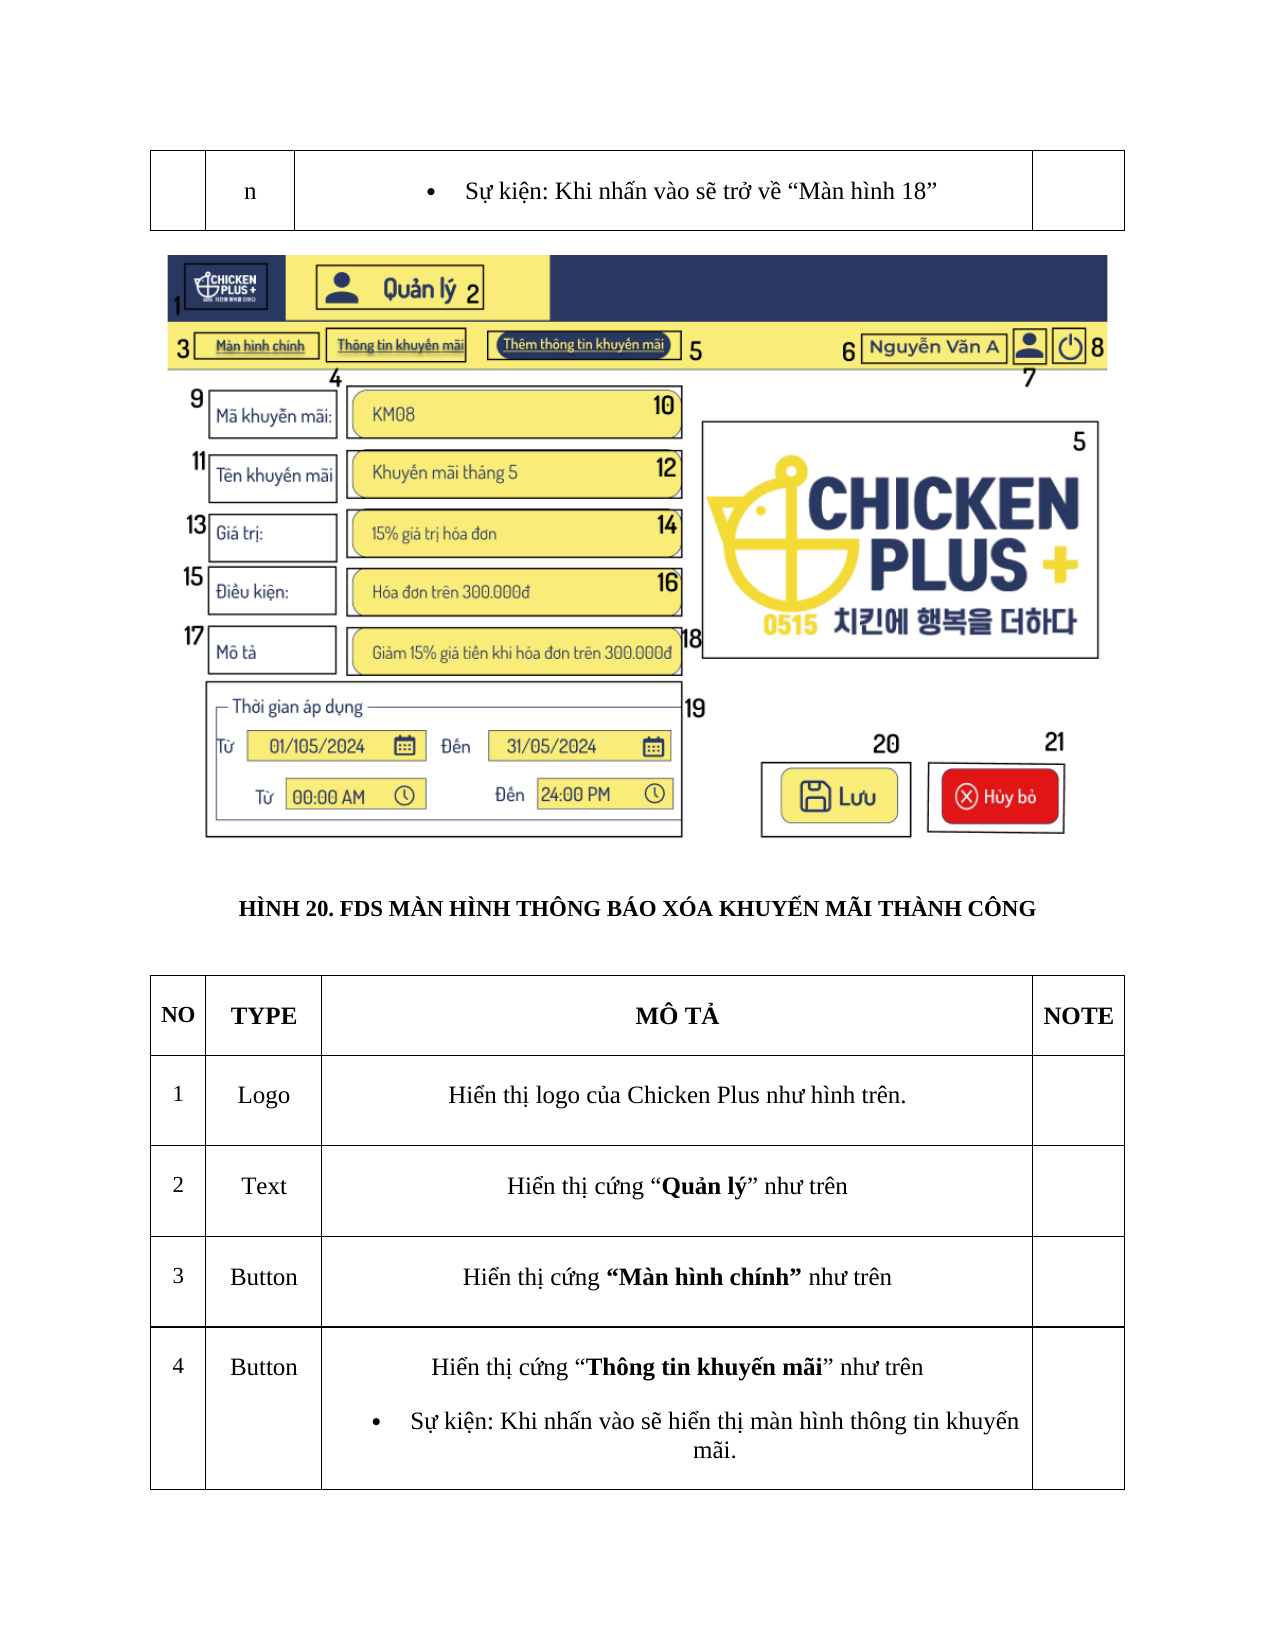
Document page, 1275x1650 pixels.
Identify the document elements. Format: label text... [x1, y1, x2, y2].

picture [167, 255, 1108, 870]
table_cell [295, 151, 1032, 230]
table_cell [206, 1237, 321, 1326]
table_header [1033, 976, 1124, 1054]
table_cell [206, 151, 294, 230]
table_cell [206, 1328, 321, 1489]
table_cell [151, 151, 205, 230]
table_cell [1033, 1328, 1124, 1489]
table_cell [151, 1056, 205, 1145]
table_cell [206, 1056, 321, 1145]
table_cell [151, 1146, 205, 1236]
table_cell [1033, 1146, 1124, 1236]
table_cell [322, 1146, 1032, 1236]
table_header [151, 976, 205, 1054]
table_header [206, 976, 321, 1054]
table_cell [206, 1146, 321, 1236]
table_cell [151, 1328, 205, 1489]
text HÌNH 20. FDS MÀN HÌNH THÔNG BÁO XÓA KHUYẾN MÃI THÀNH CÔNG [150, 894, 1125, 921]
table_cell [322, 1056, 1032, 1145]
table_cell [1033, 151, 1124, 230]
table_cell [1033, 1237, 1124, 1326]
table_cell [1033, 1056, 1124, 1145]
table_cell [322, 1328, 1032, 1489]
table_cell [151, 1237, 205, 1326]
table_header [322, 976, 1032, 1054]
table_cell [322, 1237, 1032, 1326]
